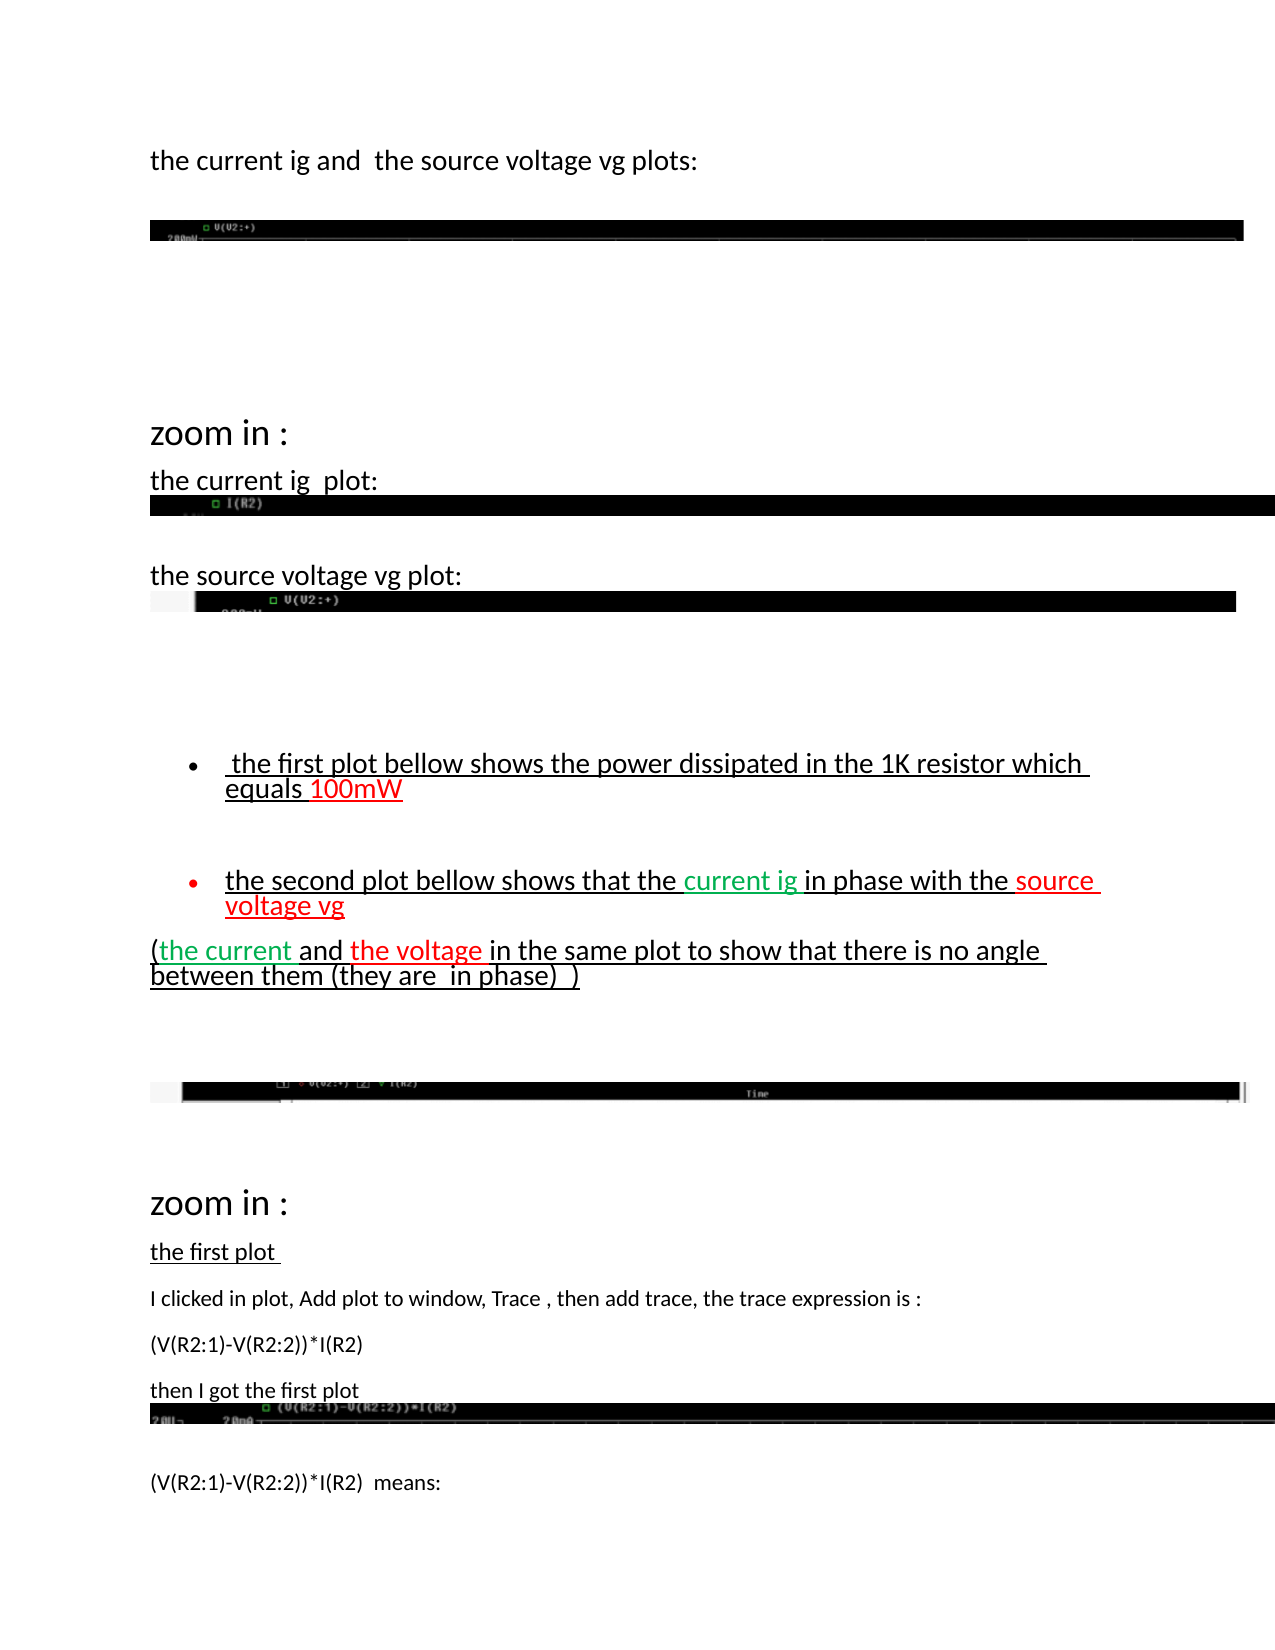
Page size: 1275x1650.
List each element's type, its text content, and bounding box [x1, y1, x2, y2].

text the current ig plot: [150, 471, 1125, 495]
list the first plot bellow shows the power dissipated in the 1K resistor which equals 100mW [187, 753, 1125, 803]
text (V(R2:1)-V(R2:2))*I(R2) [150, 1332, 1125, 1357]
text the source voltage vg plot: [150, 562, 1125, 591]
list the second plot bellow shows that the current ig in phase with the source voltage vg [187, 870, 1125, 920]
text I clicked in plot, Add plot to window, Trace , then add trace, the trace expression is : [150, 1287, 1125, 1312]
text the first plot [150, 1241, 1125, 1266]
text the current ig and the source voltage vg plots: [150, 150, 1125, 175]
text zoom in : [150, 425, 1125, 450]
text (V(R2:1)-V(R2:2))*I(R2) means: [150, 1470, 1125, 1495]
text zoom in : [150, 1195, 1125, 1220]
text then I got the first plot [150, 1378, 1125, 1403]
text (the current and the voltage in the same plot to show that there is no angle between them (they are in phase) ) [150, 941, 1125, 991]
